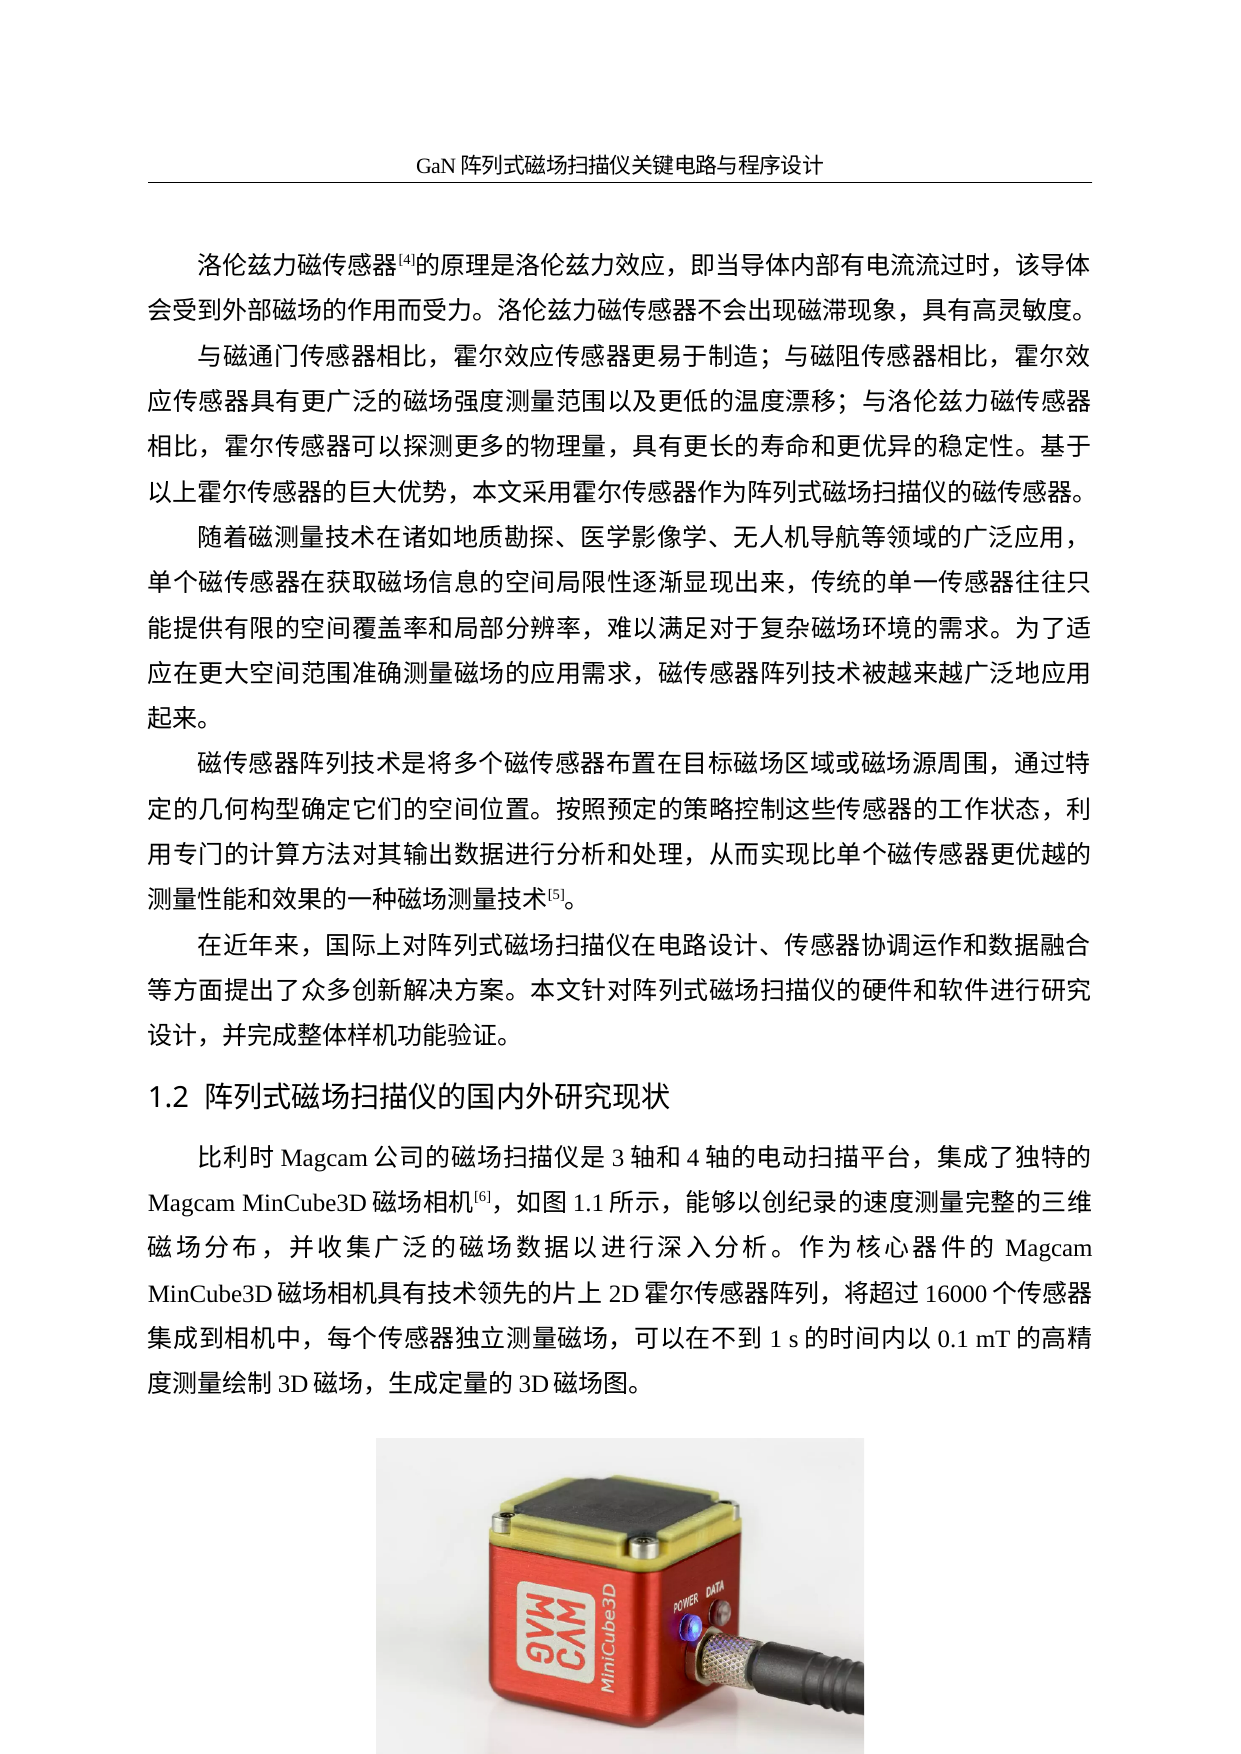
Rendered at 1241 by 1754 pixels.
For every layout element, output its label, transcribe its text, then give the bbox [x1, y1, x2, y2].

text 比利时Magcam公司的磁场扫描仪是3轴和4轴的电动扫描平台，集成了独特的Magcam MinCube3D磁场相机[6]，如图1.1所示，能够以创纪录的速度测量完整的三维磁场分布，并收集广泛的磁场数据以进行深入分析。作为核心器件的Magcam MinCube3D磁场相机具有技术领先的片上2D霍尔传感器阵列，将超过16000个传感器集成到相机中，每个传感器独立测量磁场，可以在不到1 s的时间内以0.1 mT的高精度测量绘制3D磁场，生成定量的3D磁场图。 [148, 1137, 1092, 1400]
text 与磁通门传感器相比，霍尔效应传感器更易于制造；与磁阻传感器相比，霍尔效应传感器具有更广泛的磁场强度测量范围以及更低的温度漂移；与洛伦兹力磁传感器相比，霍尔传感器可以探测更多的物理量，具有更长的寿命和更优异的稳定性。基于以上霍尔传感器的巨大优势，本文采用霍尔传感器作为阵列式磁场扫描仪的磁传感器。 [148, 336, 1092, 508]
text 磁传感器阵列技术是将多个磁传感器布置在目标磁场区域或磁场源周围，通过特定的几何构型确定它们的空间位置。按照预定的策略控制这些传感器的工作状态，利用专门的计算方法对其输出数据进行分析和处理，从而实现比单个磁传感器更优越的测量性能和效果的一种磁场测量技术[5]。 [148, 744, 1092, 916]
text 随着磁测量技术在诸如地质勘探、医学影像学、无人机导航等领域的广泛应用，单个磁传感器在获取磁场信息的空间局限性逐渐显现出来，传统的单一传感器往往只能提供有限的空间覆盖率和局部分辨率，难以满足对于复杂磁场环境的需求。为了适应在更大空间范围准确测量磁场的应用需求，磁传感器阵列技术被越来越广泛地应用起来。 [148, 517, 1092, 735]
text 洛伦兹力磁传感器[4]的原理是洛伦兹力效应，即当导体内部有电流流过时，该导体会受到外部磁场的作用而受力。洛伦兹力磁传感器不会出现磁滞现象，具有高灵敏度。 [148, 246, 1092, 327]
subtitle 1.2 阵列式磁场扫描仪的国内外研究现状 [148, 1074, 1092, 1116]
picture [376, 1438, 865, 1754]
text 在近年来，国际上对阵列式磁场扫描仪在电路设计、传感器协调运作和数据融合等方面提出了众多创新解决方案。本文针对阵列式磁场扫描仪的硬件和软件进行研究设计，并完成整体样机功能验证。 [148, 925, 1092, 1052]
